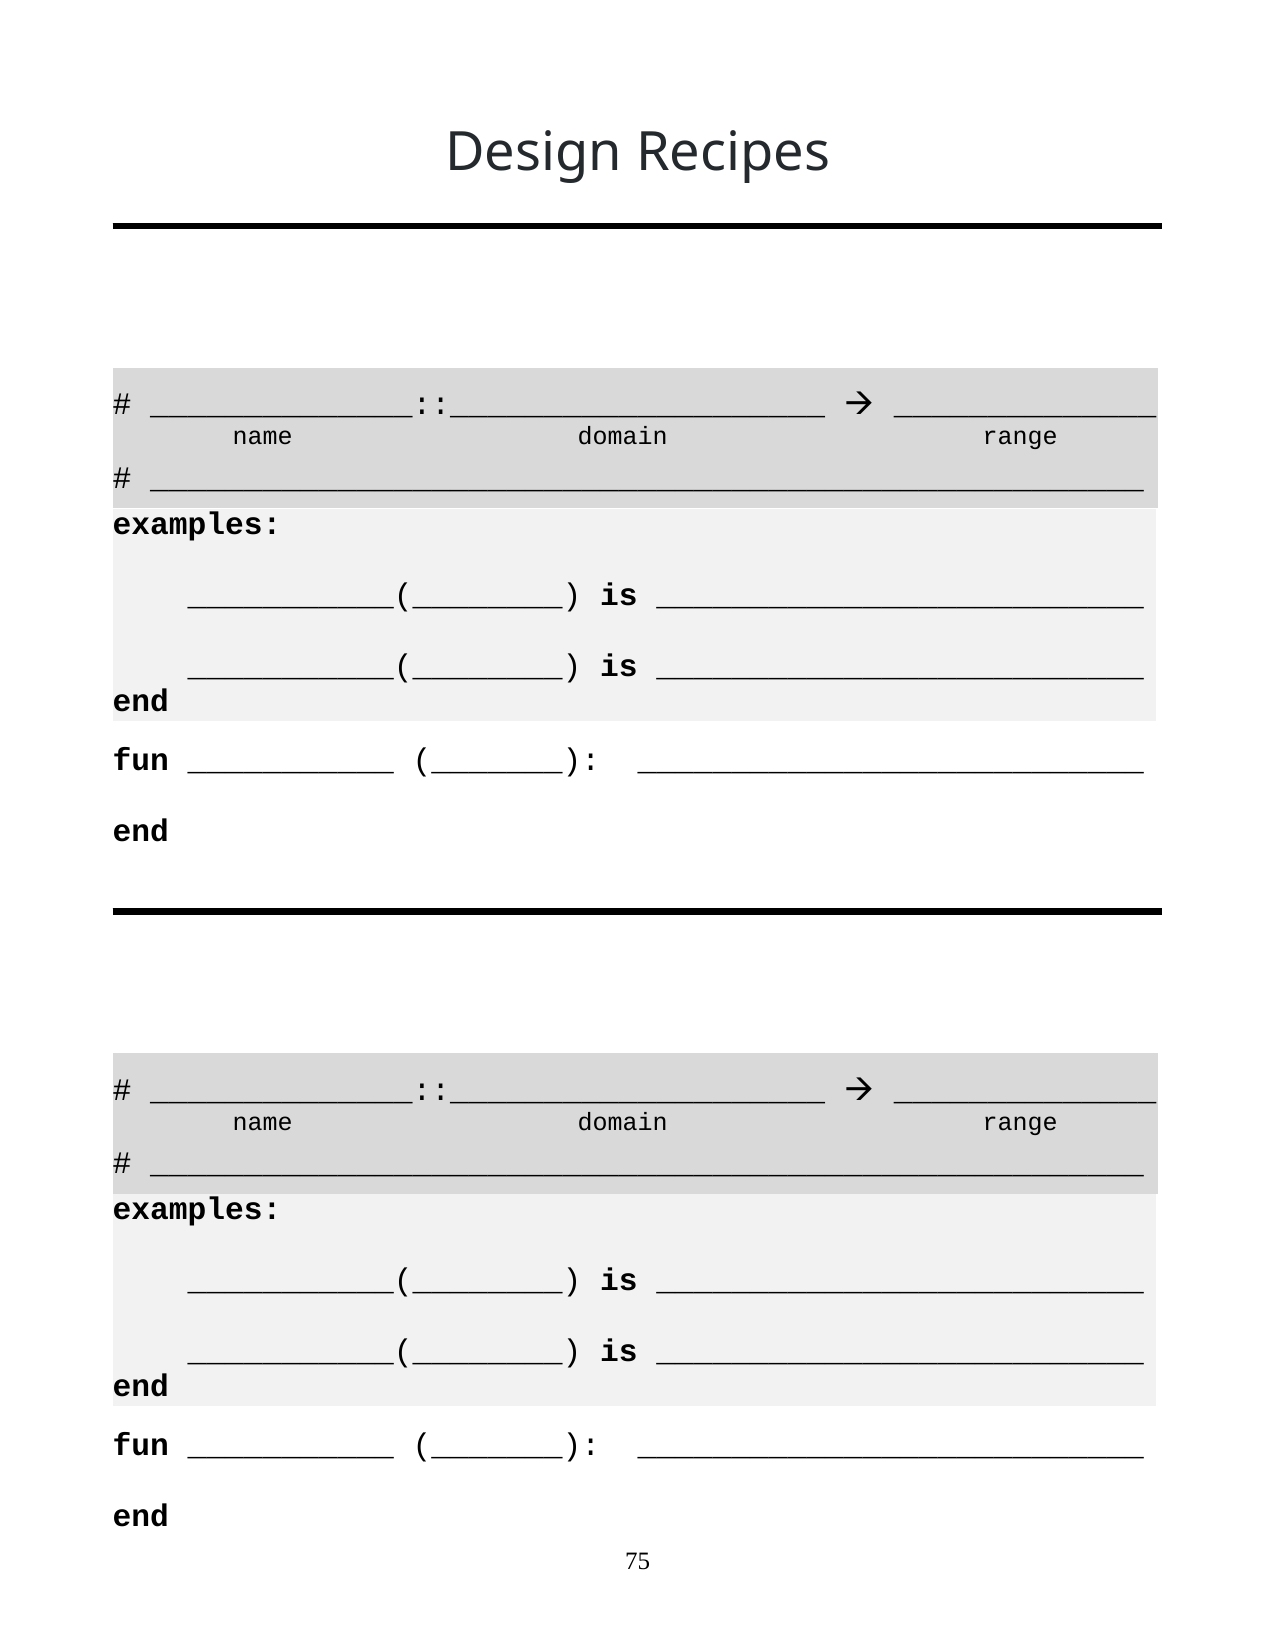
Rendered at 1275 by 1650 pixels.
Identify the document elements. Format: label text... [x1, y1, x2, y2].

table_header # ______________::____________________ ______________ name domain range # _____________________________________________________ [113, 1053, 1158, 1194]
table_cell examples: ___________(________) is __________________________ ___________(________) is __________________________ end [113, 509, 1156, 721]
table_cell fun ___________ (_______): ___________________________ end [113, 1406, 1156, 1536]
table_cell examples: ___________(________) is __________________________ ___________(________) is __________________________ end [113, 1194, 1156, 1406]
table_header # ______________::____________________ ______________ name domain range # _____________________________________________________ [113, 368, 1158, 508]
subtitle Design Recipes [112, 112, 1162, 186]
table_cell fun ___________ (_______): ___________________________ end [113, 721, 1156, 851]
